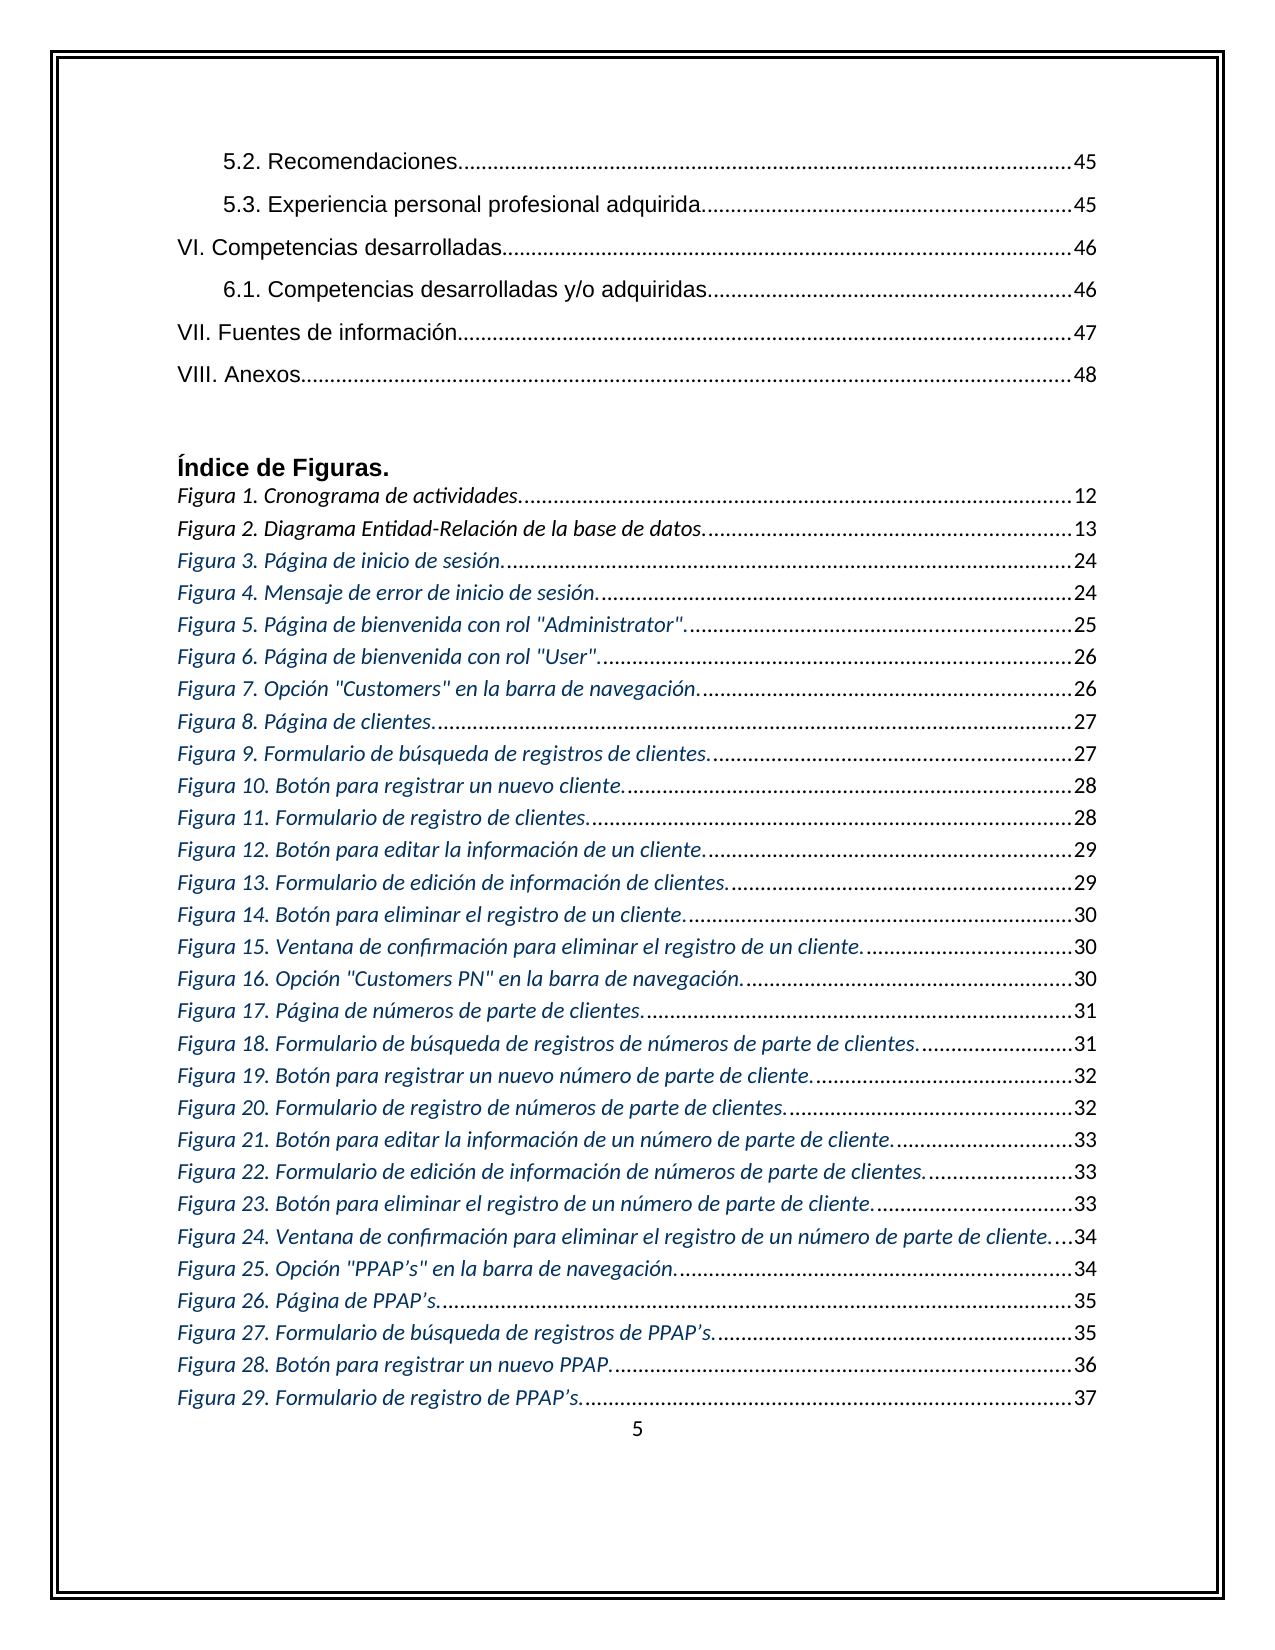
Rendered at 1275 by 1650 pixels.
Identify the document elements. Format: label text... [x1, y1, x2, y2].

text Figura 13. Formulario de edición de información de clientes. 29 [177, 868, 1098, 896]
text Figura 27. Formulario de búsqueda de registros de PPAP’s. 35 [177, 1318, 1098, 1346]
text Figura 24. Ventana de confirmación para eliminar el registro de un número de parte de cliente. 34 [177, 1222, 1098, 1250]
text Figura 29. Formulario de registro de PPAP’s. 37 [177, 1383, 1098, 1411]
text Figura 23. Botón para eliminar el registro de un número de parte de cliente. 33 [177, 1189, 1098, 1218]
text Figura 20. Formulario de registro de números de parte de clientes. 32 [177, 1093, 1098, 1121]
text Figura 11. Formulario de registro de clientes. 28 [177, 803, 1098, 831]
text VI. Competencias desarrolladas 46 [177, 233, 1098, 261]
text Figura 18. Formulario de búsqueda de registros de números de parte de clientes. 31 [177, 1029, 1098, 1057]
text Figura 1. Cronograma de actividades. 12 [177, 481, 1098, 509]
text Figura 6. Página de bienvenida con rol "User". 26 [177, 642, 1098, 670]
text Figura 21. Botón para editar la información de un número de parte de cliente. 33 [177, 1125, 1098, 1153]
text Figura 16. Opción "Customers PN" en la barra de navegación. 30 [177, 964, 1098, 992]
text 5.2. Recomendaciones. 45 [223, 147, 1098, 176]
text Figura 5. Página de bienvenida con rol "Administrator". 25 [177, 610, 1098, 638]
text Figura 17. Página de números de parte de clientes. 31 [177, 996, 1098, 1024]
text Figura 28. Botón para registrar un nuevo PPAP. 36 [177, 1351, 1098, 1378]
text Figura 25. Opción "PPAP’s" en la barra de navegación. 34 [177, 1254, 1098, 1282]
text Figura 7. Opción "Customers" en la barra de navegación. 26 [177, 674, 1098, 703]
text Figura 12. Botón para editar la información de un cliente. 29 [177, 836, 1098, 863]
text Figura 14. Botón para eliminar el registro de un cliente. 30 [177, 900, 1098, 928]
text Figura 9. Formulario de búsqueda de registros de clientes. 27 [177, 739, 1098, 767]
text Índice de Figuras. [177, 453, 1098, 481]
text Figura 8. Página de clientes. 27 [177, 707, 1098, 735]
text Figura 19. Botón para registrar un nuevo número de parte de cliente. 32 [177, 1061, 1098, 1089]
text Figura 4. Mensaje de error de inicio de sesión. 24 [177, 578, 1098, 606]
text Figura 10. Botón para registrar un nuevo cliente. 28 [177, 771, 1098, 799]
text Figura 15. Ventana de confirmación para eliminar el registro de un cliente. 30 [177, 932, 1098, 960]
text 5.3. Experiencia personal profesional adquirida. 45 [223, 190, 1098, 218]
text Figura 26. Página de PPAP’s. 35 [177, 1286, 1098, 1314]
text VII. Fuentes de información 47 [177, 318, 1098, 346]
text Figura 3. Página de inicio de sesión. 24 [177, 546, 1098, 574]
text VIII. Anexos 48 [177, 361, 1098, 388]
text Figura 22. Formulario de edición de información de números de parte de clientes. 33 [177, 1157, 1098, 1185]
text 6.1. Competencias desarrolladas y/o adquiridas. 46 [223, 275, 1098, 303]
text Figura 2. Diagrama Entidad-Relación de la base de datos. 13 [177, 514, 1098, 542]
